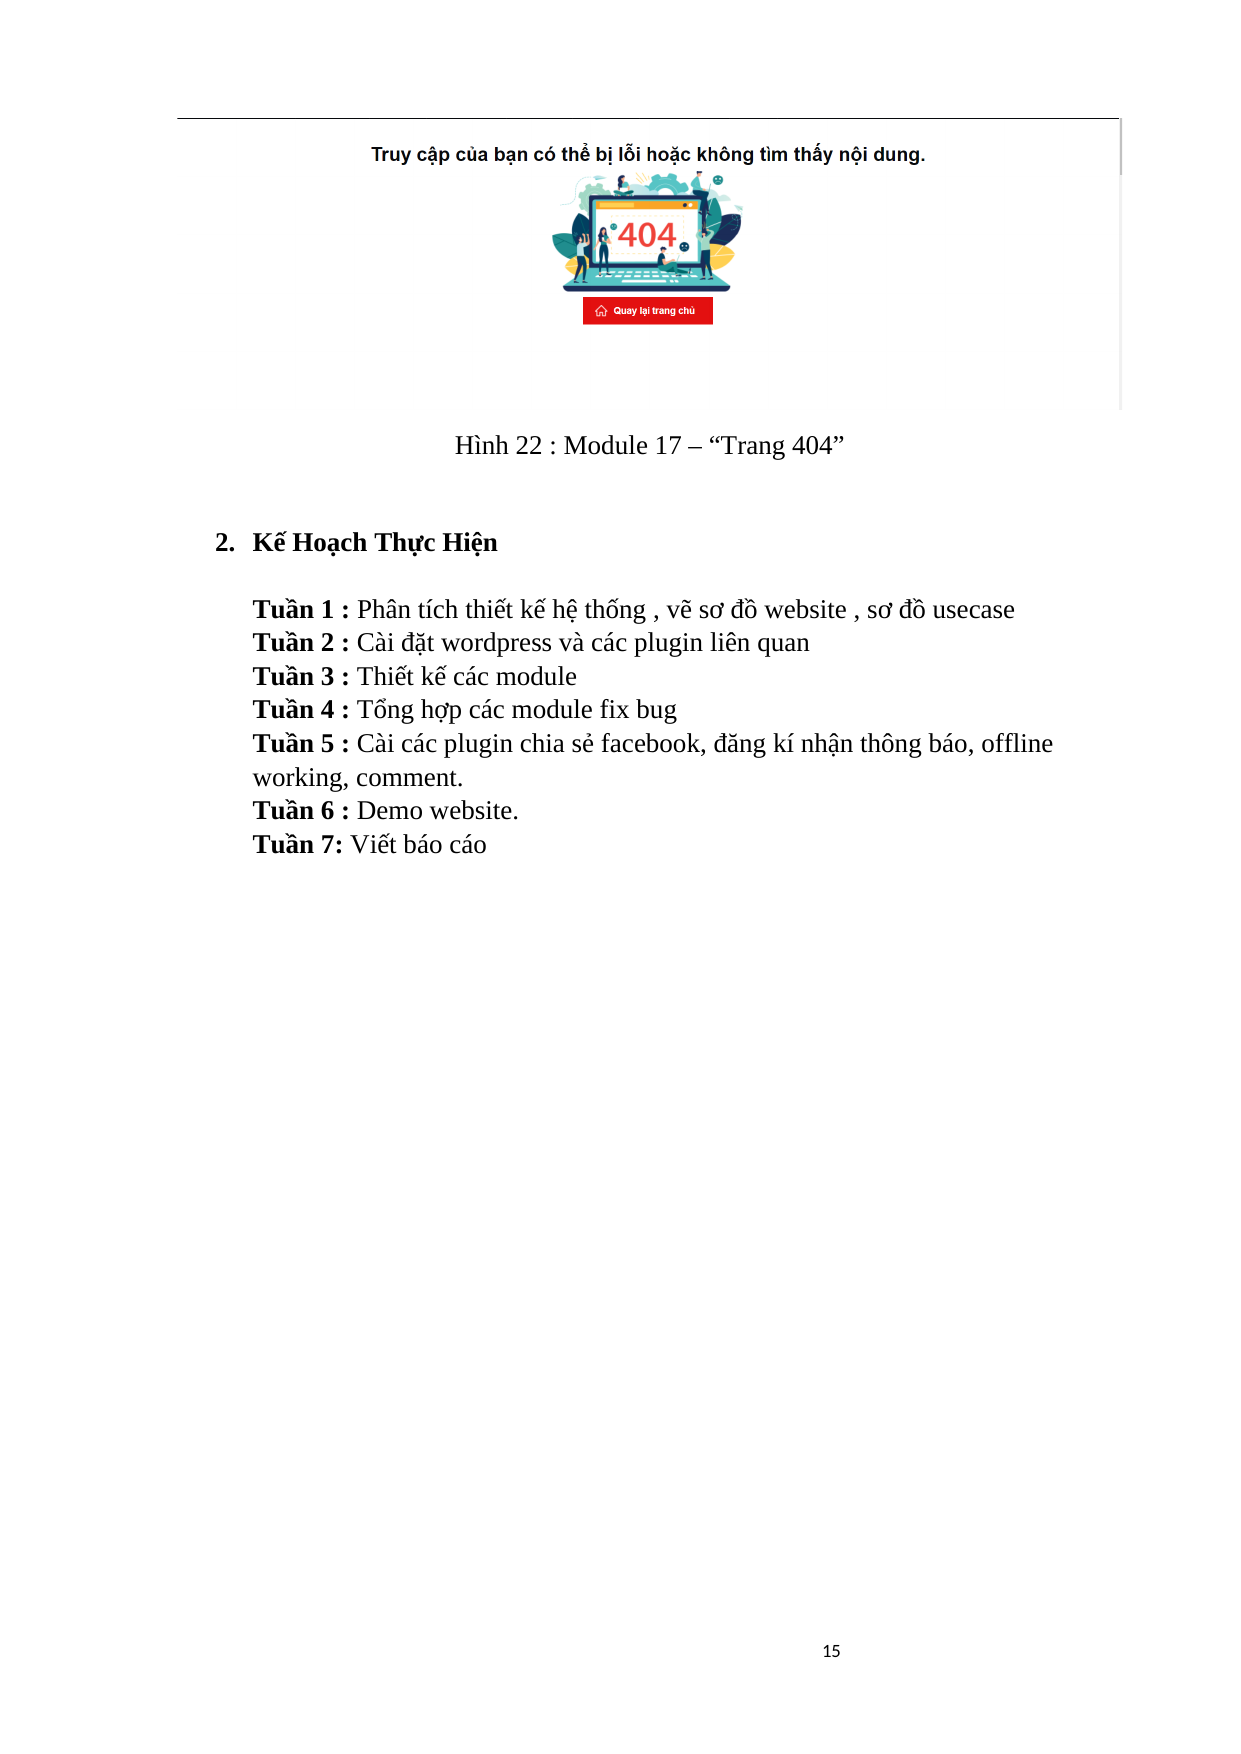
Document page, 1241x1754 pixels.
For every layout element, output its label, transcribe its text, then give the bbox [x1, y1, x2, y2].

list Tuần 1 : Phân tích thiết kế hệ thống , vẽ sơ đồ website , sơ đồ usecase [252, 593, 1122, 624]
list Tuần 6 : Demo website. Tuần 7: Viết báo cáo [252, 794, 1122, 859]
list Tuần 3 : Thiết kế các module [252, 660, 1122, 691]
list Kế Hoạch Thực Hiện [215, 526, 1122, 557]
list Tuần 4 : Tổng hợp các module fix bug [252, 693, 1122, 725]
picture [177, 118, 1123, 410]
text Hình 22 : Module 17 – “Trang 404” [177, 429, 1122, 460]
list Tuần 5 : Cài các plugin chia sẻ facebook, đăng kí nhận thông báo, offline working, comment. [252, 727, 1122, 792]
list Tuần 2 : Cài đặt wordpress và các plugin liên quan [252, 626, 1122, 658]
